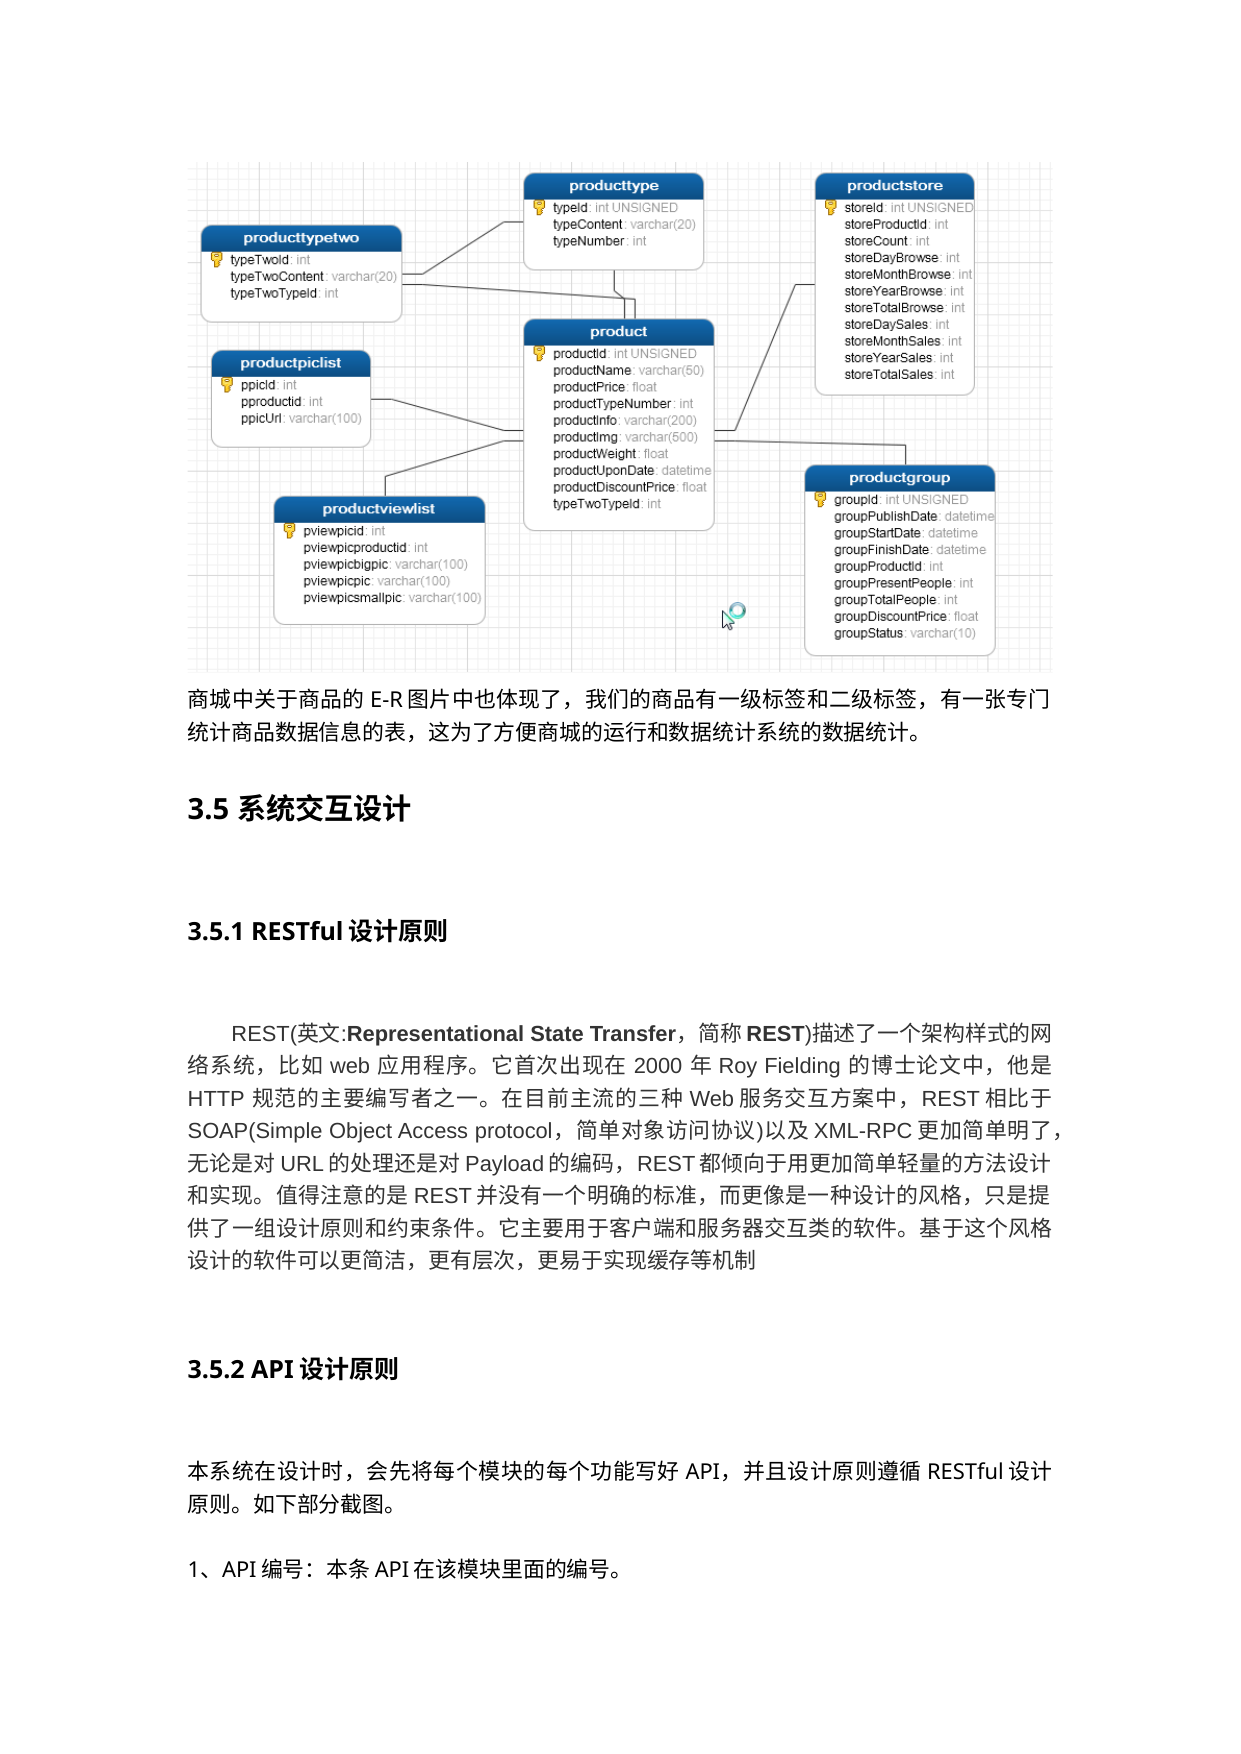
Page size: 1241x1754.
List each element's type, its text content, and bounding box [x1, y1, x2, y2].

picture [187, 162, 1053, 673]
text 本系统在设计时，会先将每个模块的每个功能写好API，并且设计原则遵循RESTful设计原则。如下部分截图。 [187, 1454, 1053, 1519]
text 商城中关于商品的E-R图片中也体现了，我们的商品有一级标签和二级标签，有一张专门统计商品数据信息的表，这为了方便商城的运行和数据统计系统的数据统计。 [187, 682, 1053, 747]
text 1、API编号：本条API在该模块里面的编号。 [187, 1551, 1053, 1584]
subtitle 3.5.2 API设计原则 [187, 1335, 1053, 1400]
subtitle 3.5 系统交互设计 [187, 774, 1053, 839]
subtitle 3.5.1 RESTful设计原则 [187, 897, 1053, 962]
text REST(英文:Representational State Transfer，简称REST)描述了一个架构样式的网络系统，比如 web 应用程序。它首次出现在 2000 年 Roy Fielding 的博士论文中，他是 HTTP 规范的主要编写者之一。在目前主流的三种Web服务交互方案中，REST相比于SOAP(Simple Object Access protocol，简单对象访问协议)以及XML-RPC更加简单明了，无论是对URL的处理还是对Payload的编码，REST都倾向于用更加简单轻量的方法设计和实现。值得注意的是REST并没有一个明确的标准，而更像是一种设计的风格，只是提供了一组设计原则和约束条件。它主要用于客户端和服务器交互类的软件。基于这个风格设计的软件可以更简洁，更有层次，更易于实现缓存等机制 [187, 1016, 1053, 1276]
